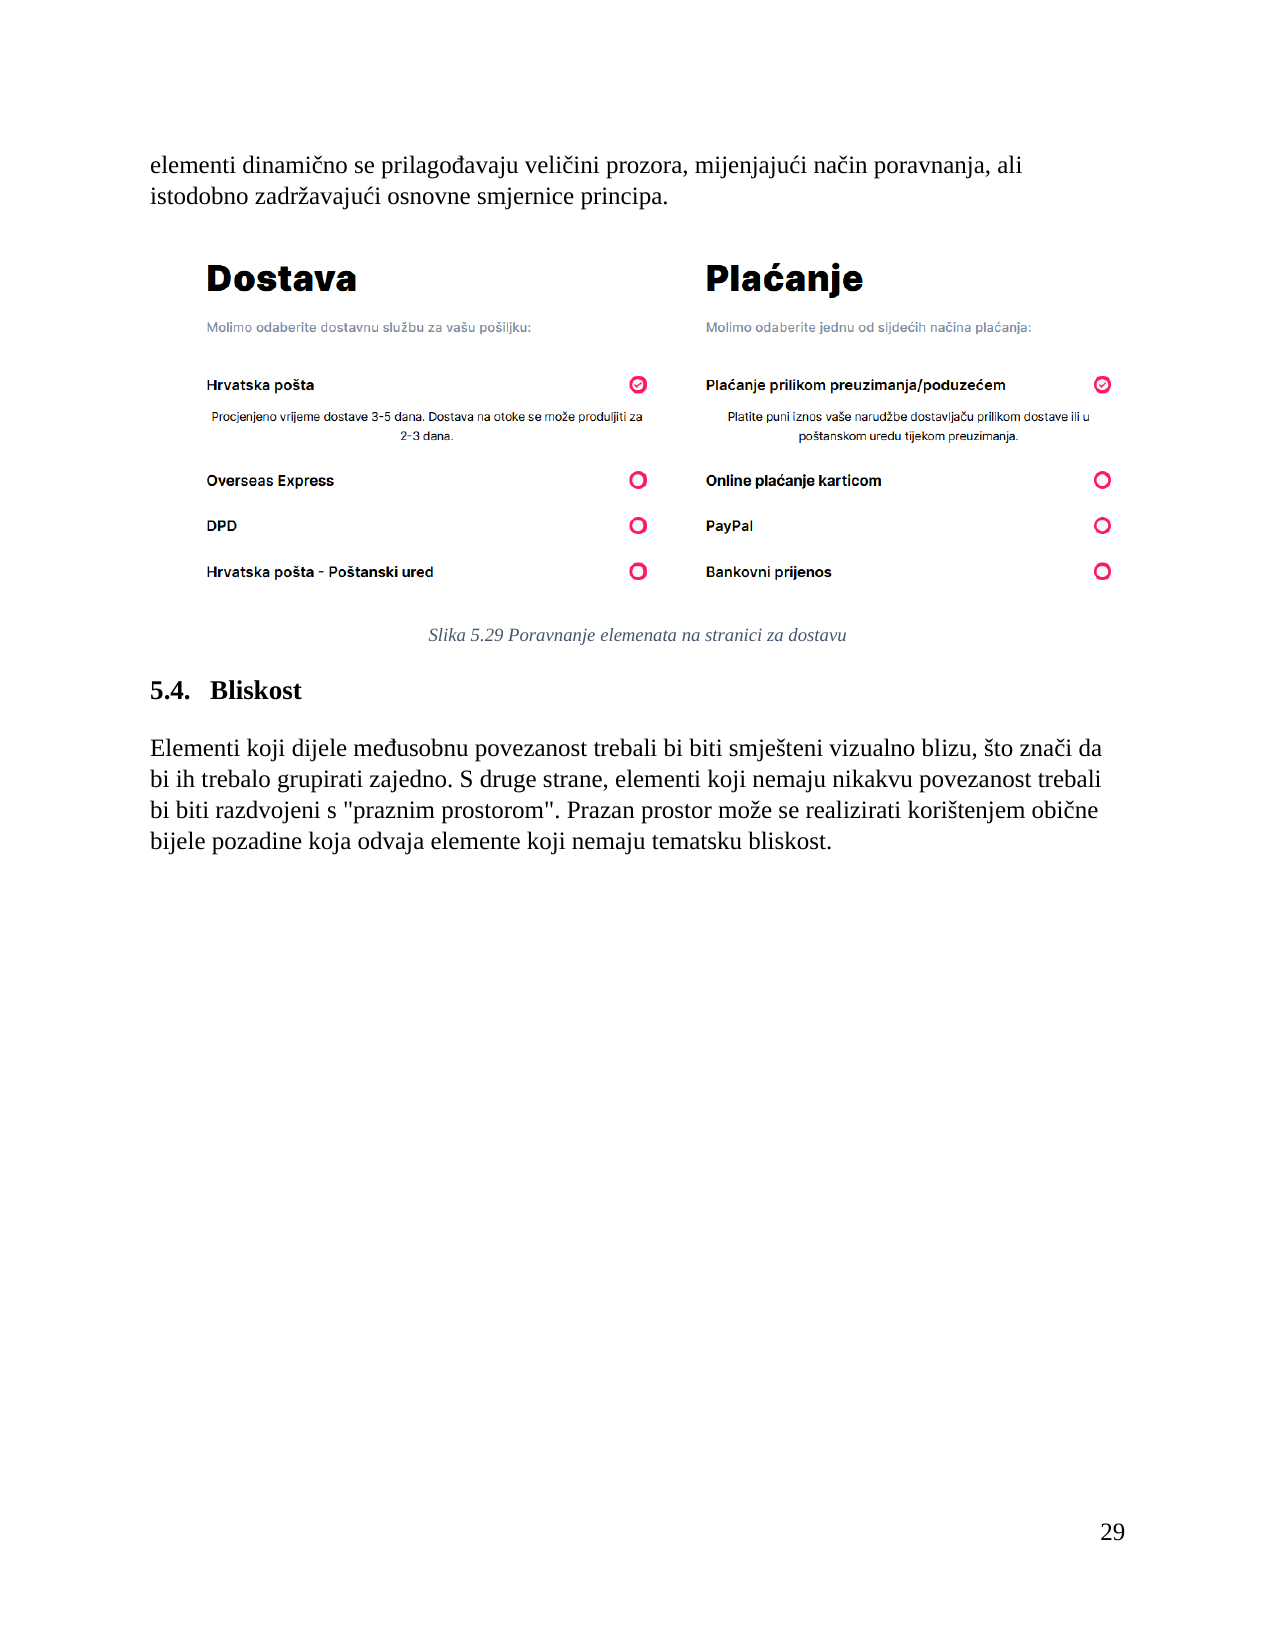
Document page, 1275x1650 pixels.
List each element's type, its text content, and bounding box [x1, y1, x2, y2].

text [150, 150, 1125, 210]
picture [150, 228, 1125, 605]
text Elementi koji dijele međusobnu povezanost trebali bi biti smješteni vizualno blizu, što znači da bi ih trebalo grupirati zajedno. S druge strane, elementi koji nemaju nikakvu povezanost trebali bi biti razdvojeni s "praznim prostorom". Prazan prostor može se realizirati korištenjem obične bijele pozadine koja odvaja elemente koji nemaju tematsku bliskost. [150, 733, 1125, 855]
subtitle Bliskost [150, 674, 1125, 706]
